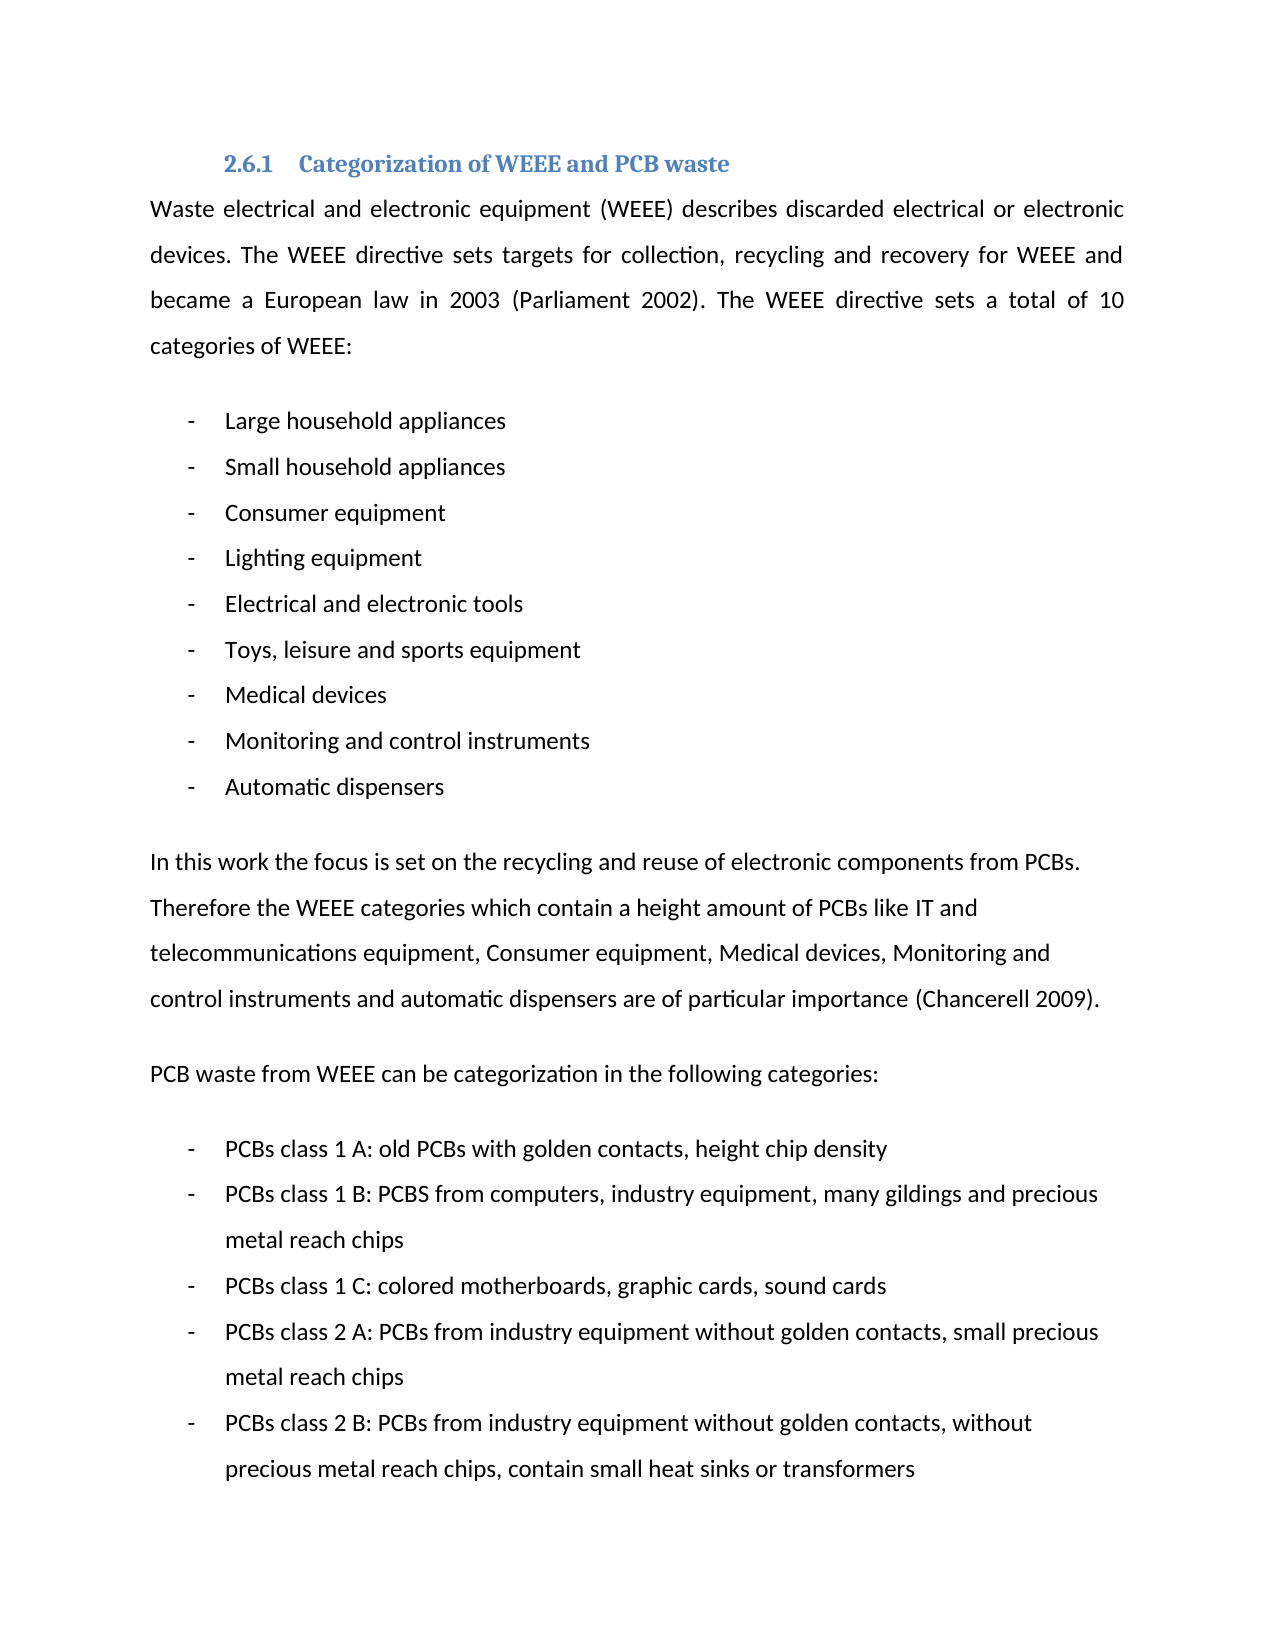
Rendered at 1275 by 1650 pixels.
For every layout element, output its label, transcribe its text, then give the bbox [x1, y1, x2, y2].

list PCBs class 1 C: colored motherboards, graphic cards, sound cards [187, 1270, 1125, 1301]
list Monitoring and control instruments [187, 725, 1125, 756]
list PCBs class 1 B: PCBS from computers, industry equipment, many gildings and precious metal reach chips [187, 1179, 1125, 1255]
list Automatic dispensers [187, 771, 1125, 802]
list Toys, leisure and sports equipment [187, 634, 1125, 664]
list Medical devices [187, 679, 1125, 710]
list Small household appliances [187, 451, 1125, 481]
list PCBs class 2 A: PCBs from industry equipment without golden contacts, small precious metal reach chips [187, 1316, 1125, 1392]
list Electrical and electronic tools [187, 588, 1125, 619]
text Waste electrical and electronic equipment (WEEE) describes discarded electrical or electronic devices. The WEEE directive sets targets for collection, recycling and recovery for WEEE and became a European law in 2003 . The WEEE directive sets a total of 10 categories of WEEE: [150, 193, 1125, 361]
list PCBs class 1 A: old PCBs with golden contacts, height chip density [187, 1133, 1125, 1163]
subtitle Categorization of WEEE and PCB waste [224, 150, 1125, 179]
text PCB waste from WEEE can be categorization in the following categories: [150, 1058, 1125, 1088]
list Large household appliances [187, 405, 1125, 436]
list Consumer equipment [187, 497, 1125, 527]
text In this work the focus is set on the recycling and reuse of electronic components from PCBs. Therefore the WEEE categories which contain a height amount of PCBs like IT and telecommunications equipment, Consumer equipment, Medical devices, Monitoring and control instruments and automatic dispensers are of particular importance . [150, 846, 1125, 1014]
list Lighting equipment [187, 542, 1125, 573]
list PCBs class 2 B: PCBs from industry equipment without golden contacts, without precious metal reach chips, contain small heat sinks or transformers [187, 1407, 1125, 1483]
